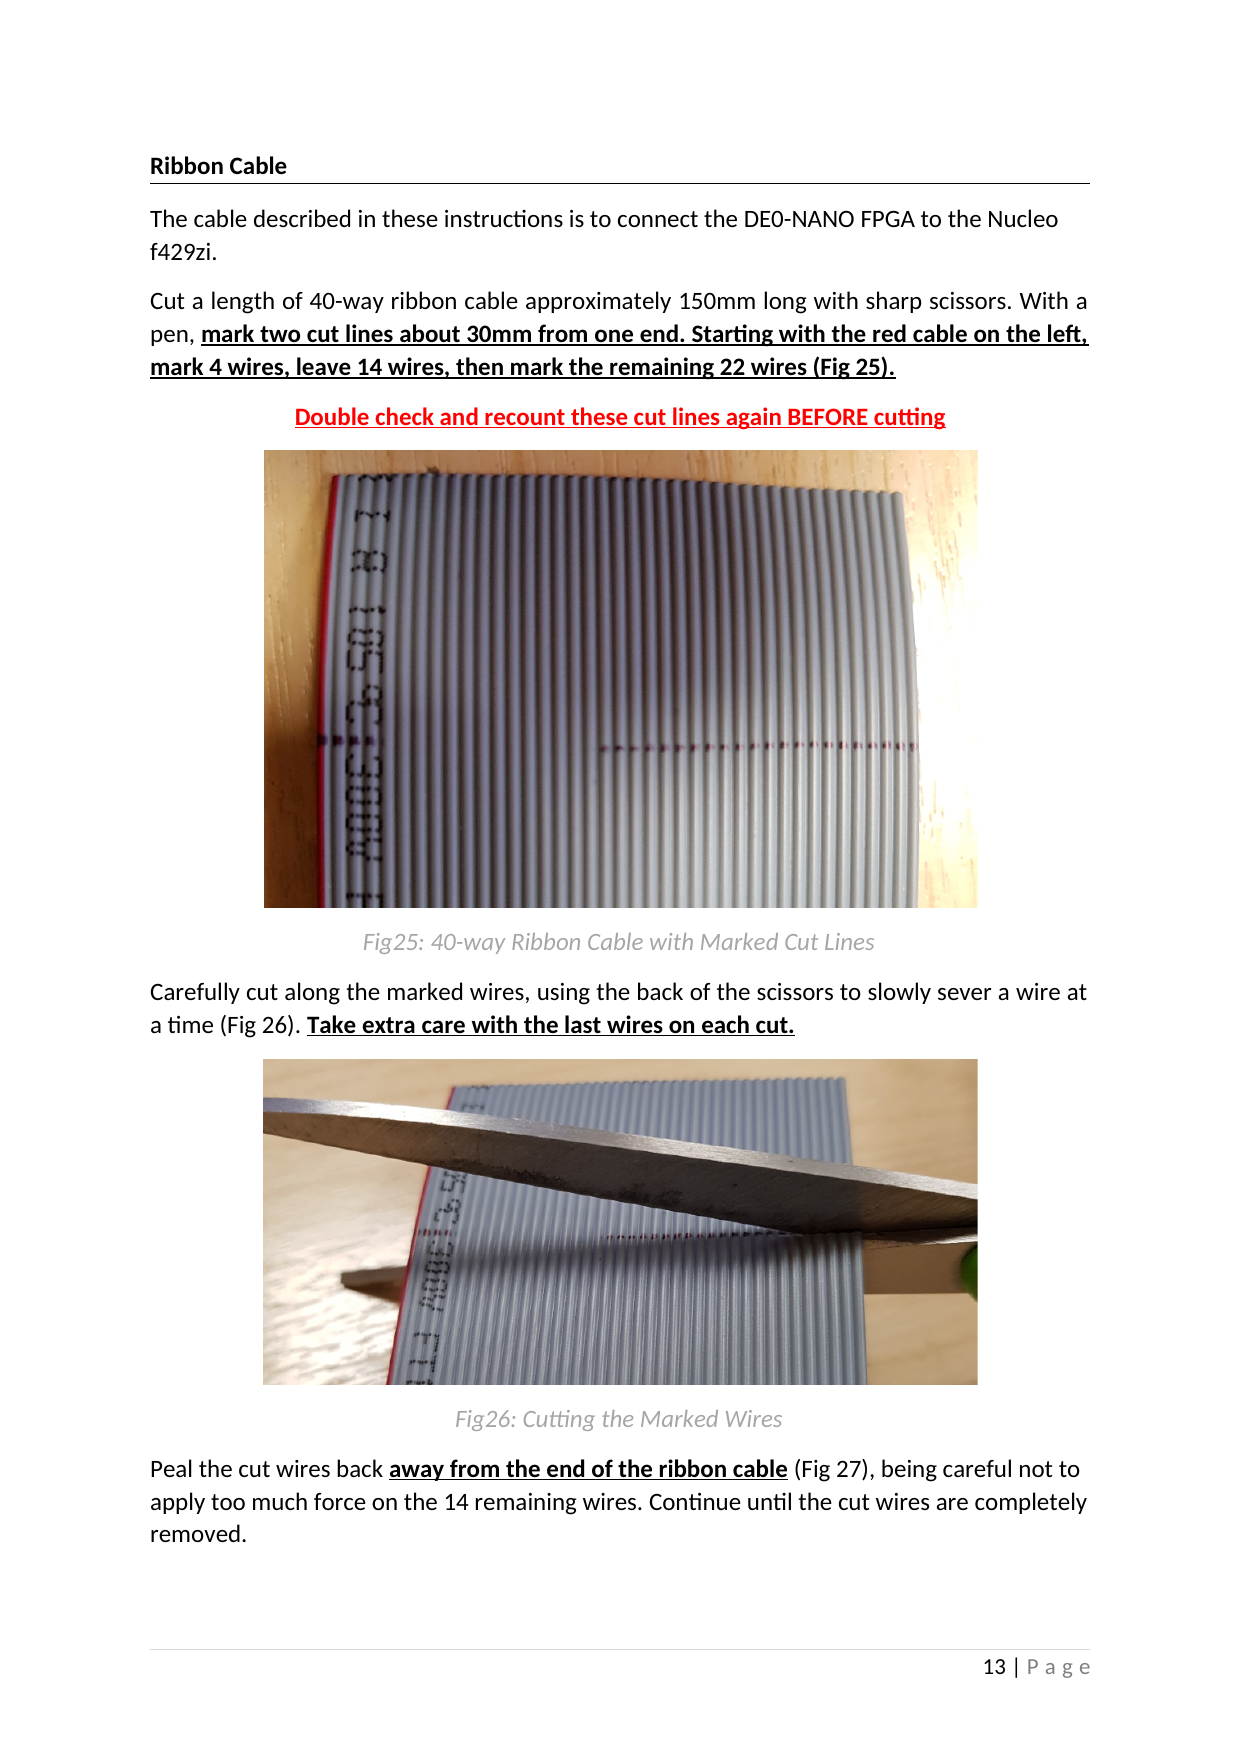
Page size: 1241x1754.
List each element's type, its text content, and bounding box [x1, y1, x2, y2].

text Fig25: 40-way Ribbon Cable with Marked Cut Lines [150, 926, 1090, 957]
text Ribbon Cable [150, 150, 1090, 183]
text Peal the cut wires back away from the end of the ribbon cable (Fig 27), being careful not to apply too much force on the 14 remaining wires. Continue until the cut wires are completely removed. [150, 1453, 1090, 1549]
text Fig26: Cutting the Marked Wires [150, 1403, 1090, 1434]
text The cable described in these instructions is to connect the DE0-NANO FPGA to the Nucleo f429zi. [150, 203, 1090, 266]
text Cut a length of 40-way ribbon cable approximately 150mm long with sharp scissors. With a pen, mark two cut lines about 30mm from one end. Starting with the red cable on the left, mark 4 wires, leave 14 wires, then mark the remaining 22 wires (Fig 25). [150, 285, 1090, 382]
picture [263, 1059, 978, 1385]
text Double check and recount these cut lines again BEFORE cutting [150, 401, 1090, 431]
picture [264, 450, 978, 908]
text Carefully cut along the marked wires, using the back of the scissors to slowly sever a wire at a time (Fig 26). Take extra care with the last wires on each cut. [150, 976, 1090, 1039]
